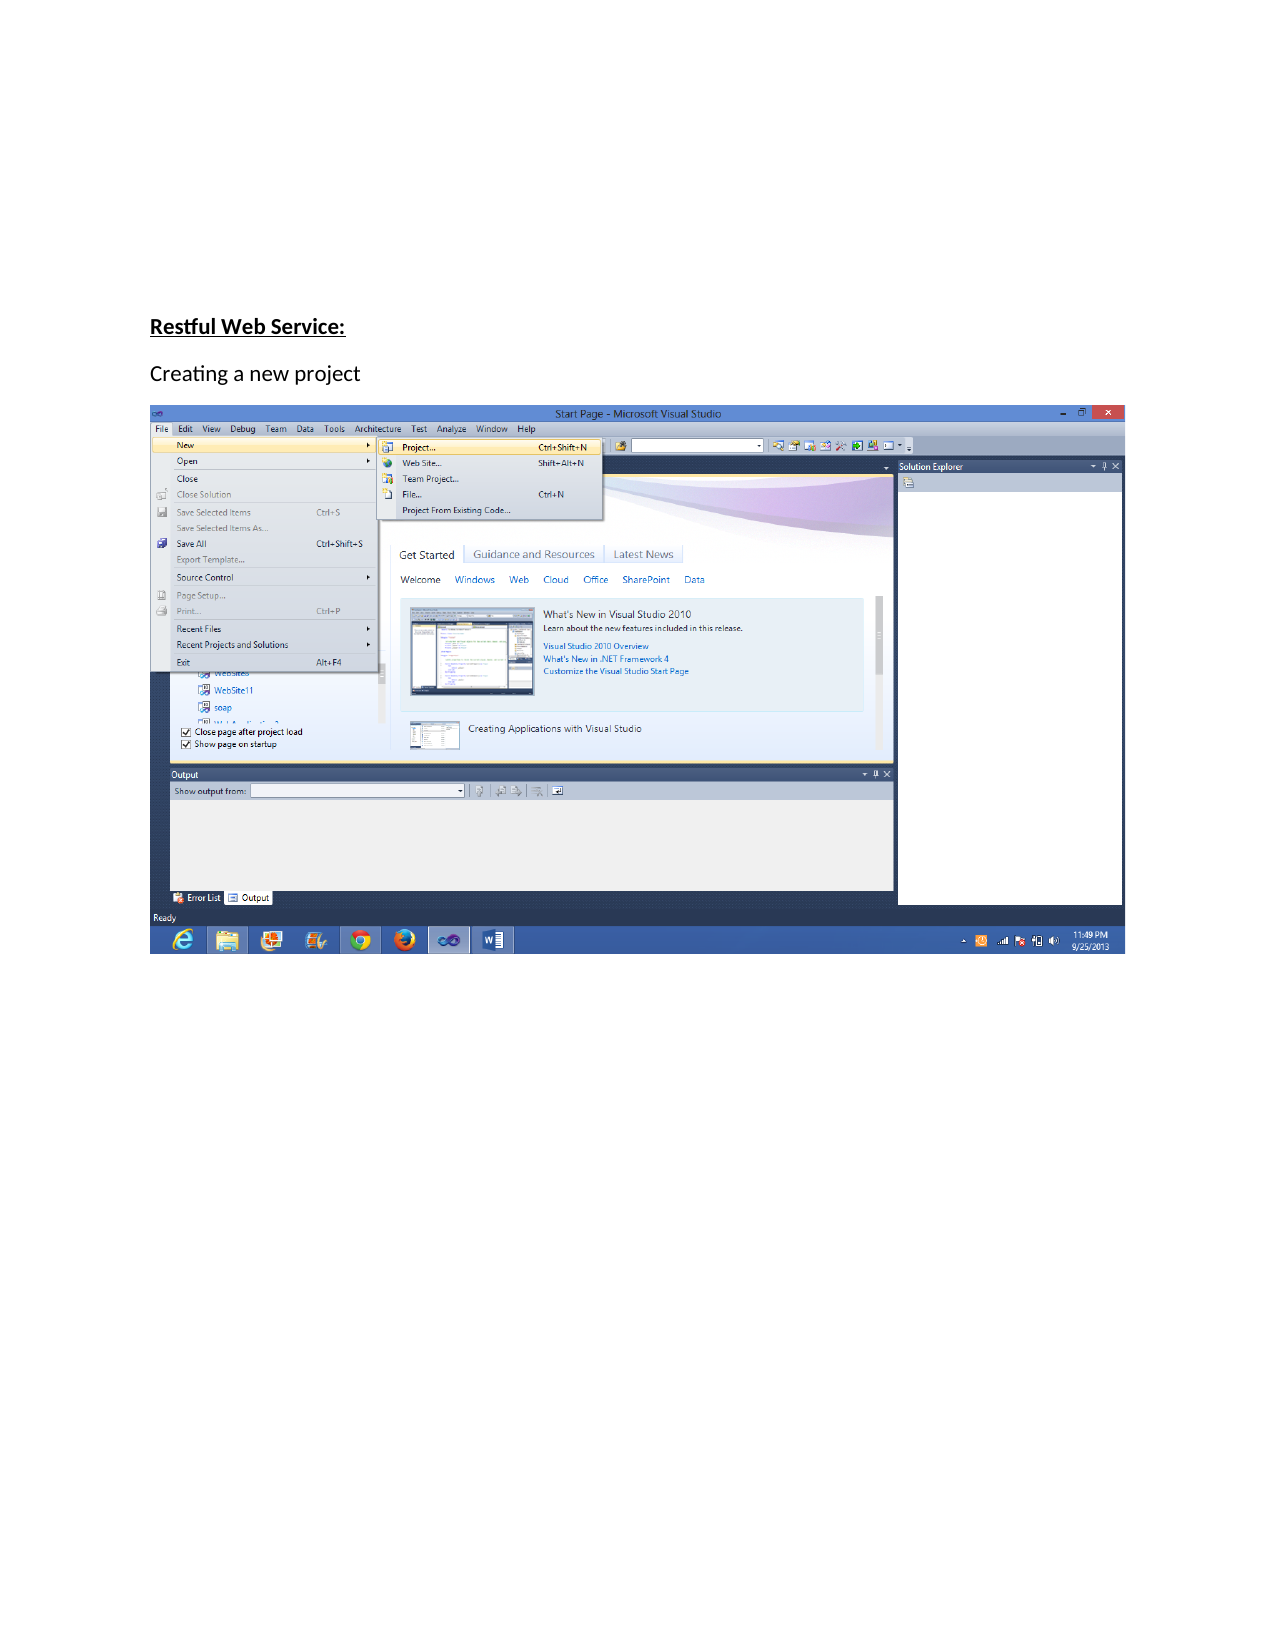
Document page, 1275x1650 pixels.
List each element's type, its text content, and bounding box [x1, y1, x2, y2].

text Restful Web Service: [150, 312, 1125, 340]
picture [150, 405, 1125, 954]
text Creating a new project [150, 359, 1125, 387]
